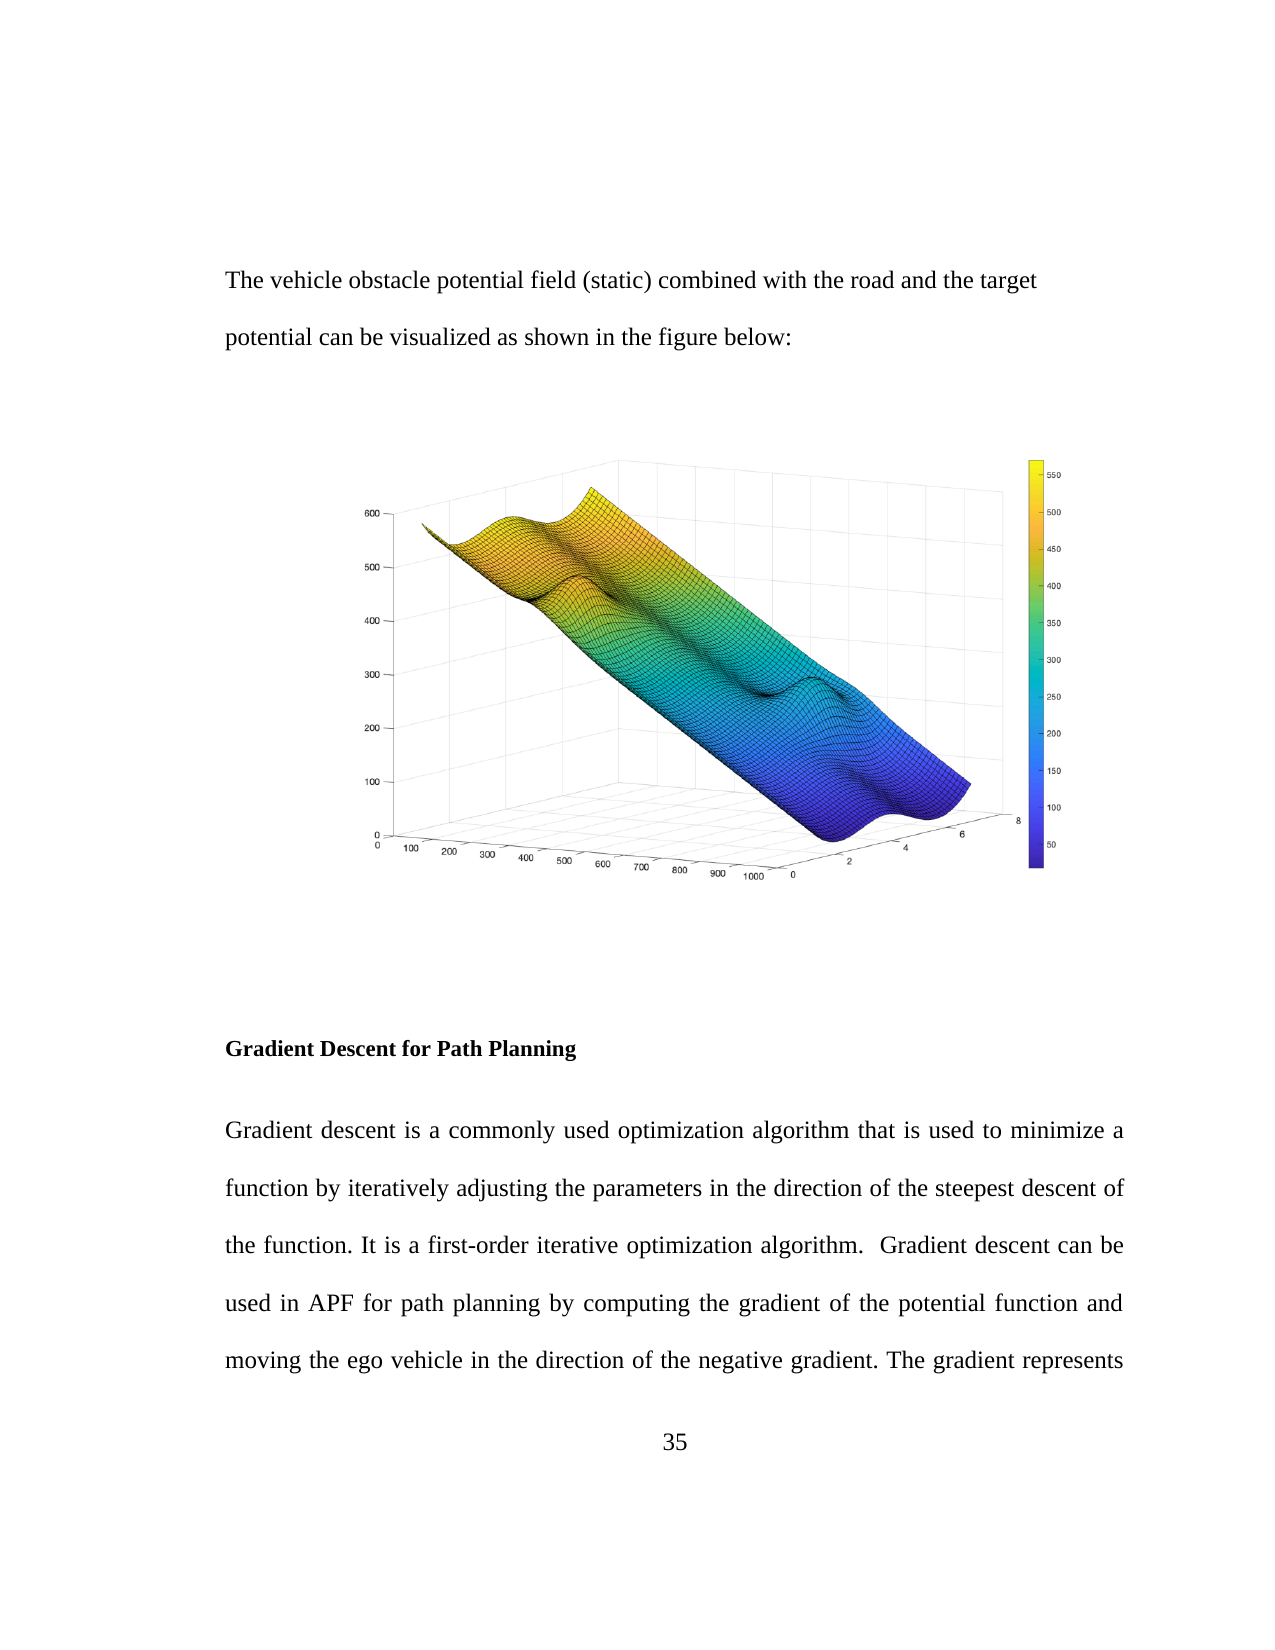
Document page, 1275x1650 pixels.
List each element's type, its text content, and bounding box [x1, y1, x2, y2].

subtitle Gradient Descent for Path Planning [225, 1035, 1125, 1061]
text The vehicle obstacle potential field (static) combined with the road and the target potential can be visualized as shown in the figure below: [225, 265, 1125, 351]
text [225, 1115, 1125, 1374]
